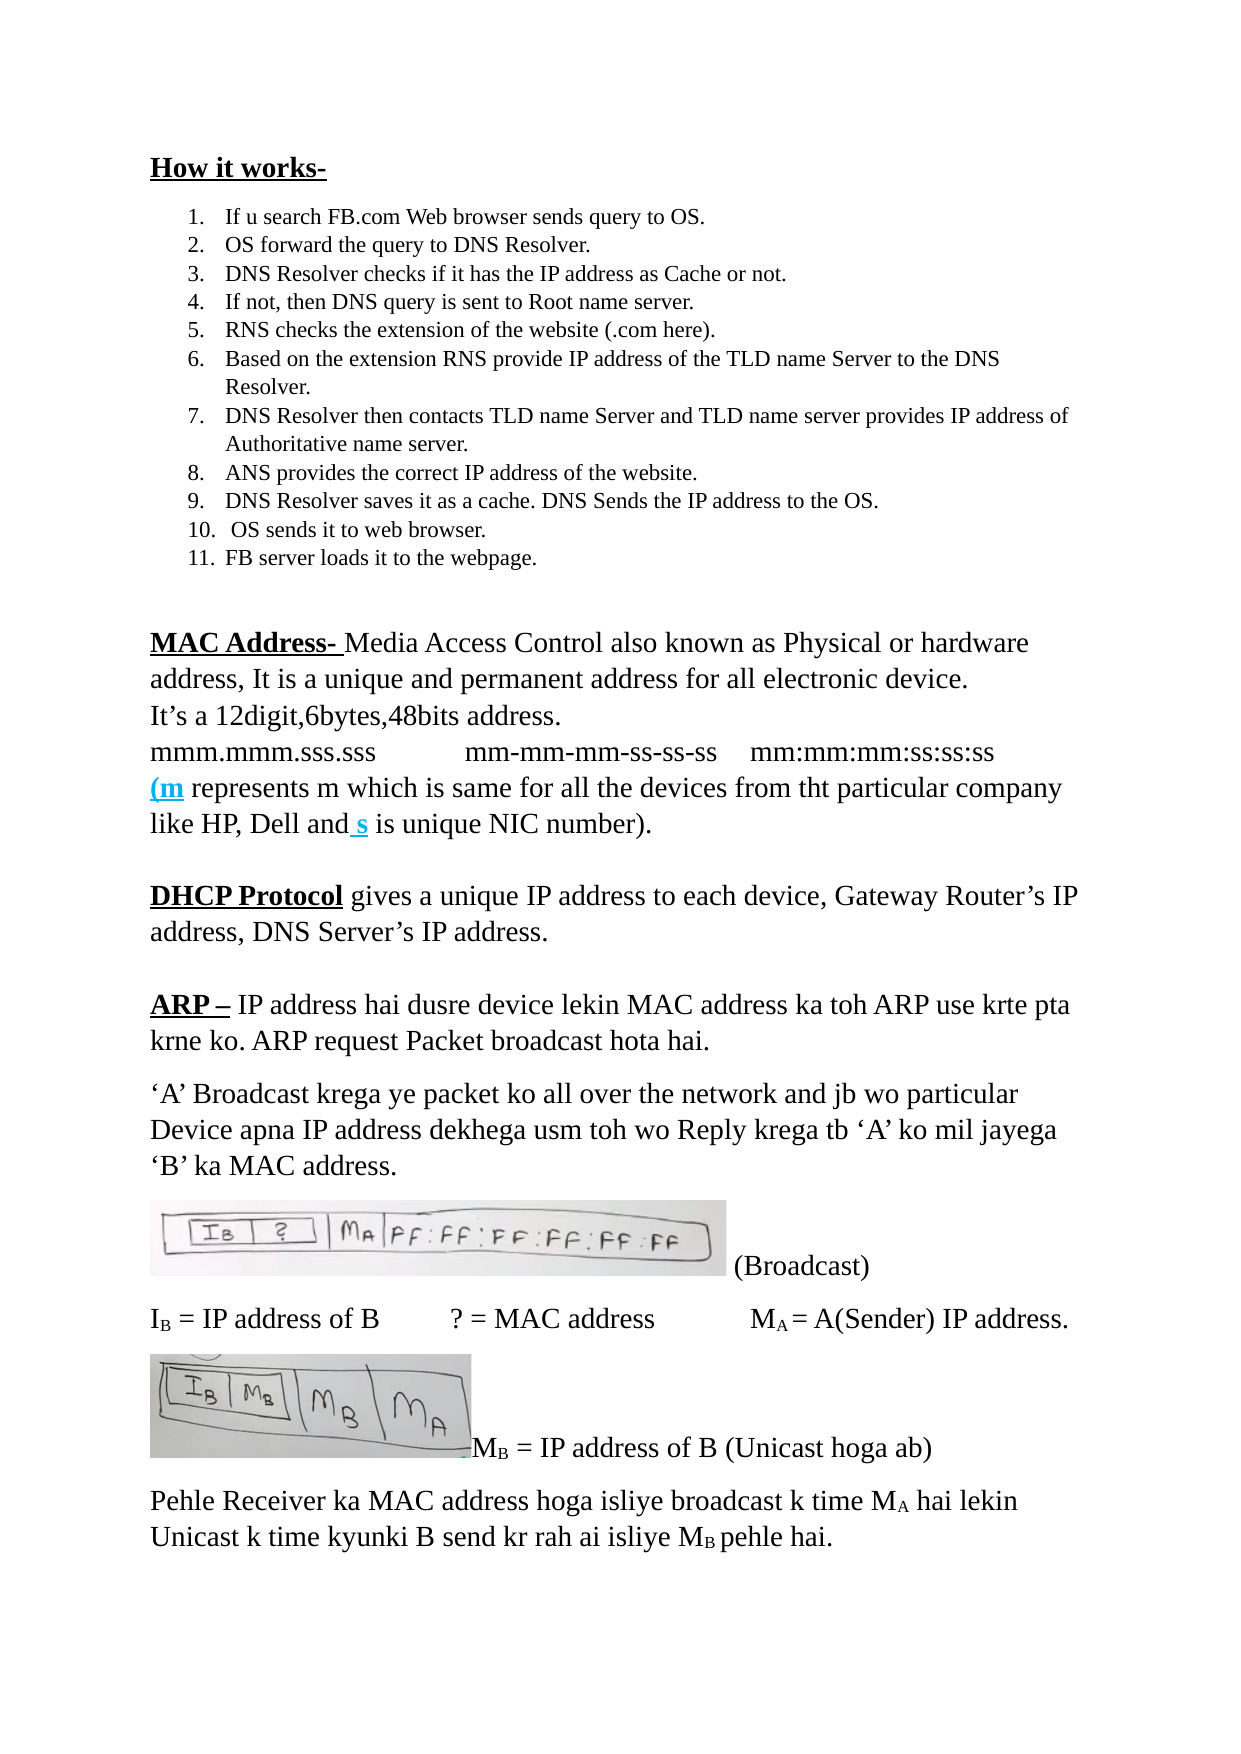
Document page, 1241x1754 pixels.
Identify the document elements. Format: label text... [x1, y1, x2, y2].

list DNS Resolver saves it as a cache. DNS Sends the IP address to the OS. [187, 487, 1090, 513]
text ARP – IP address hai dusre device lekin MAC address ka toh ARP use krte pta krne ko. ARP request Packet broadcast hota hai. [150, 987, 1090, 1056]
picture [150, 1354, 472, 1458]
text IB = IP address of B ? = MAC address MA = A(Sender) IP address. [150, 1301, 1090, 1335]
text How it works- [150, 150, 1090, 183]
list Based on the extension RNS provide IP address of the TLD name Server to the DNS Resolver. [187, 345, 1090, 400]
list ANS provides the correct IP address of the website. [187, 459, 1090, 485]
list OS sends it to web browser. [187, 516, 1090, 542]
text MAC Address- Media Access Control also known as Physical or hardware address, It is a unique and permanent address for all electronic device. [150, 625, 1090, 695]
list If not, then DNS query is sent to Root name server. [187, 288, 1090, 314]
text It’s a 12digit,6bytes,48bits address. [150, 698, 1090, 731]
list DNS Resolver checks if it has the IP address as Cache or not. [187, 260, 1090, 286]
picture [150, 1200, 727, 1276]
list OS forward the query to DNS Resolver. [187, 231, 1090, 258]
text DHCP Protocol gives a unique IP address to each device, Gateway Router’s IP address, DNS Server’s IP address. [150, 878, 1090, 948]
list RNS checks the extension of the website (.com here). [187, 317, 1090, 343]
list DNS Resolver then contacts TLD name Server and TLD name server provides IP address of Authoritative name server. [187, 402, 1090, 457]
text Pehle Receiver ka MAC address hoga isliye broadcast k time MA hai lekin Unicast k time kyunki B send kr rah ai isliye MB pehle hai. [150, 1483, 1090, 1552]
text ‘A’ Broadcast krega ye packet ko all over the network and jb wo particular Device apna IP address dekhega usm toh wo Reply krega tb ‘A’ ko mil jayega ‘B’ ka MAC address. [150, 1076, 1090, 1182]
text (m represents m which is same for all the devices from tht particular company like HP, Dell and s is unique NIC number). [150, 770, 1090, 839]
text mmm.mmm.sss.sss mm-mm-mm-ss-ss-ss mm:mm:mm:ss:ss:ss [150, 734, 1090, 767]
list If u search FB.com Web browser sends query to OS. [187, 203, 1090, 229]
list FB server loads it to the webpage. [187, 544, 1090, 570]
